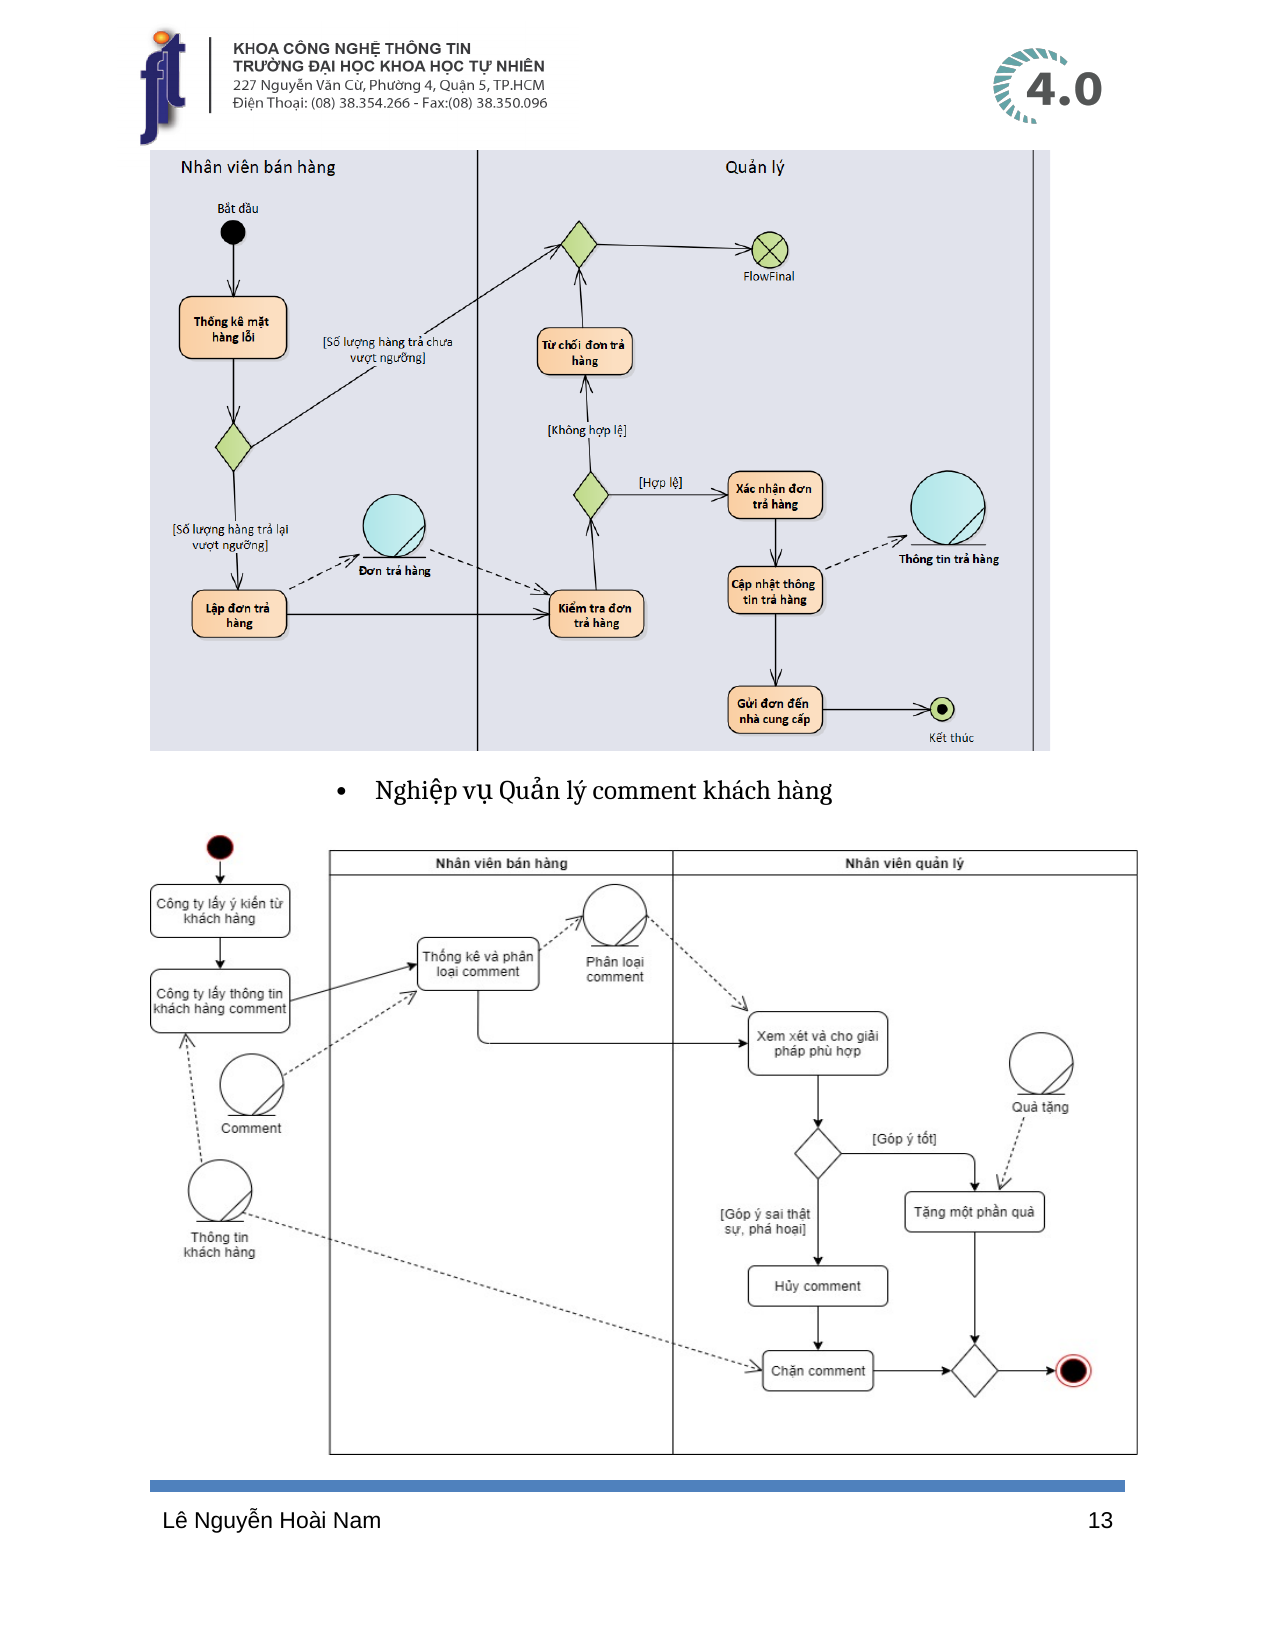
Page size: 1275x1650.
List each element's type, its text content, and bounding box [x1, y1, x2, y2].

list Nghiệp vụ Quản lý comment khách hàng [337, 775, 1125, 807]
picture [150, 832, 1138, 1455]
picture [985, 41, 1108, 127]
picture [117, 21, 1050, 751]
